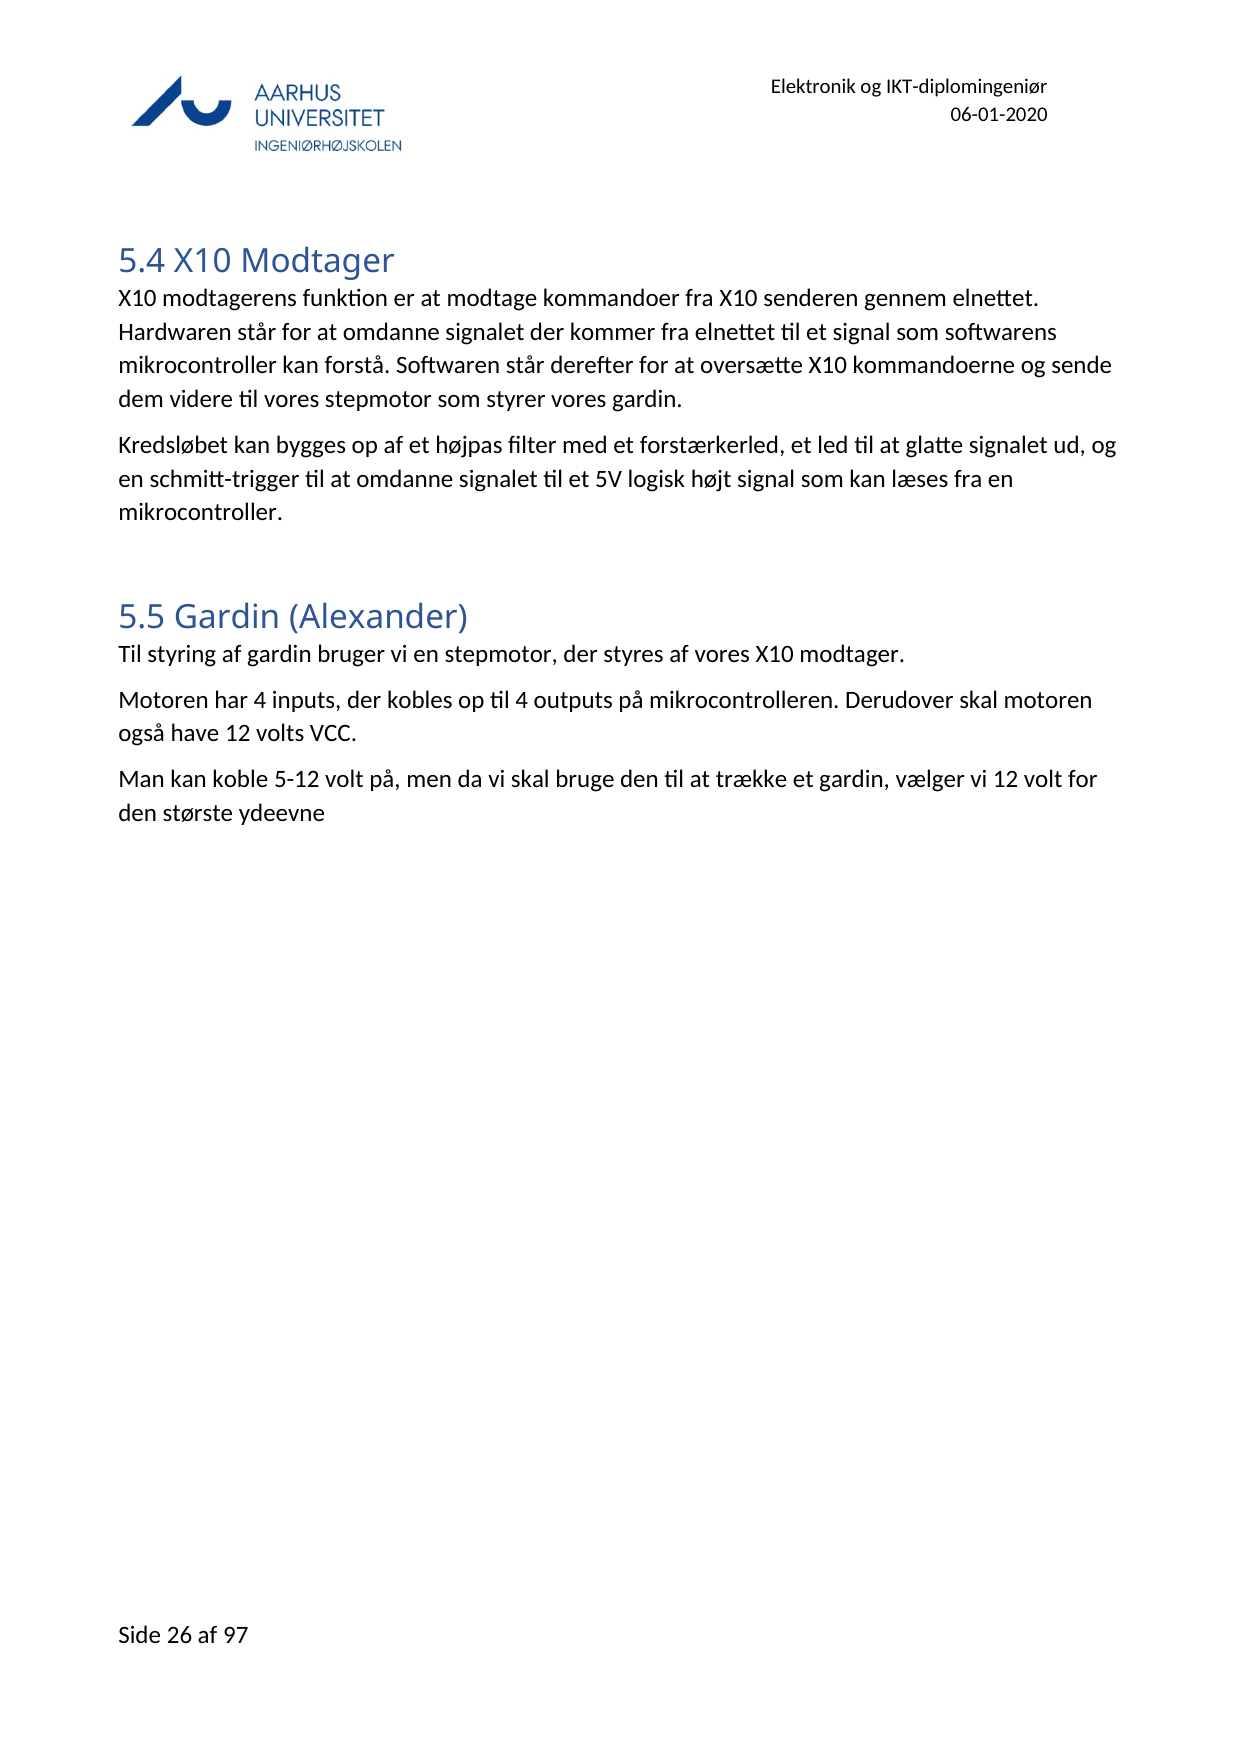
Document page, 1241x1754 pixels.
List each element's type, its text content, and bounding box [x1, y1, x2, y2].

text Motoren har 4 inputs, der kobles op til 4 outputs på mikrocontrolleren. Derudover skal motoren også have 12 volts VCC. [118, 684, 1122, 748]
text X10 modtagerens funktion er at modtage kommandoer fra X10 senderen gennem elnettet. Hardwaren står for at omdanne signalet der kommer fra elnettet til et signal som softwarens mikrocontroller kan forstå. Softwaren står derefter for at oversætte X10 kommandoerne og sende dem videre til vores stepmotor som styrer vores gardin. [118, 283, 1122, 414]
picture [129, 73, 432, 156]
text Til styring af gardin bruger vi en stepmotor, der styres af vores X10 modtager. [118, 638, 1122, 668]
subtitle 5.4 X10 Modtager [118, 237, 1122, 283]
subtitle 5.5 Gardin (Alexander) [118, 593, 1122, 638]
text Kredsløbet kan bygges op af et højpas filter med et forstærkerled, et led til at glatte signalet ud, og en schmitt-trigger til at omdanne signalet til et 5V logisk højt signal som kan læses fra en mikrocontroller. [118, 429, 1122, 527]
text Man kan koble 5-12 volt på, men da vi skal bruge den til at trække et gardin, vælger vi 12 volt for den største ydeevne [118, 764, 1122, 828]
